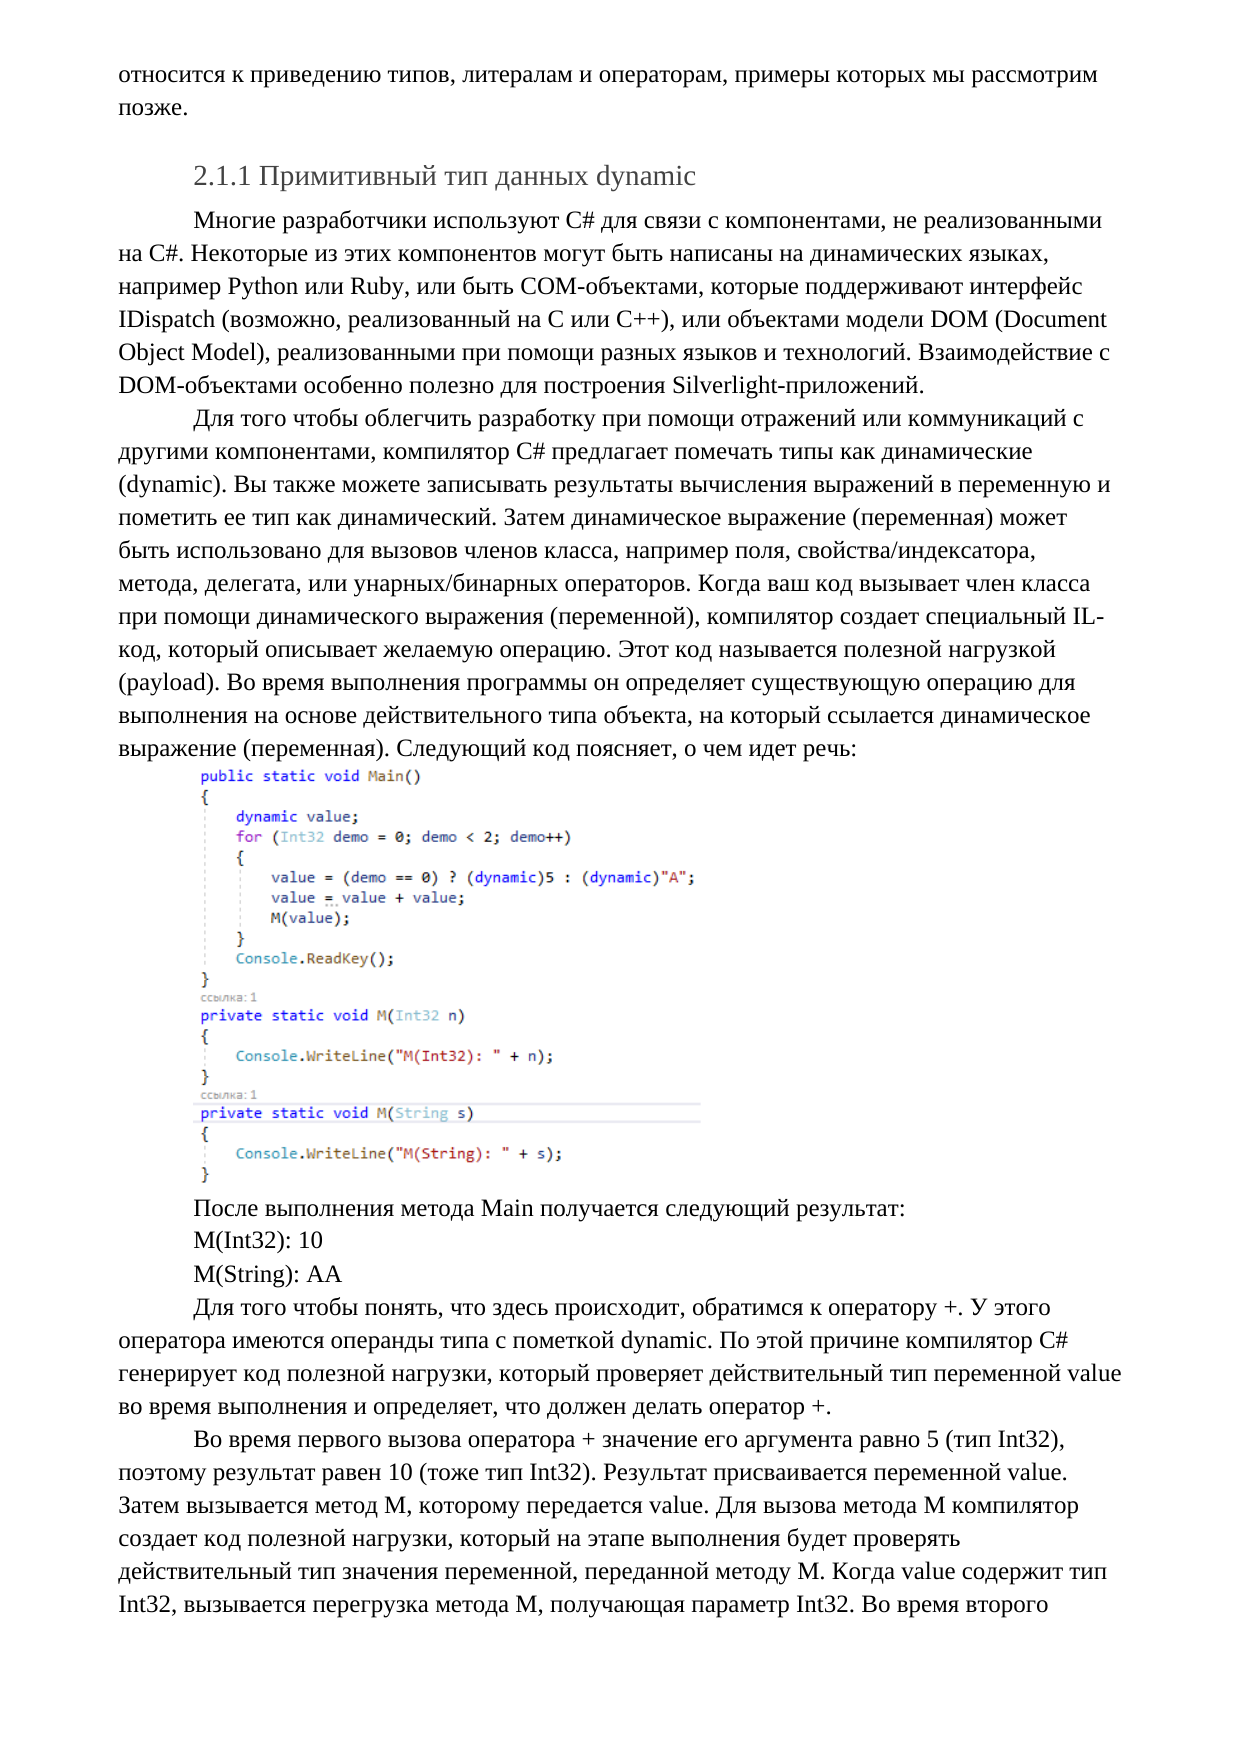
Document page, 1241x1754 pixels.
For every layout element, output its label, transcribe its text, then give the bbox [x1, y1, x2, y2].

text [118, 59, 1122, 121]
text Многие разработчики используют С# для связи с компонентами, не реализованными на С#. Некоторые из этих компонентов могут быть написаны на динамических языках, например Python или Ruby, или быть COM-объектами, которые поддерживают интерфейс IDispatch (возможно, реализованный на С или C++), или объектами модели DOM (Document Object Model), реализованными при помощи разных языков и технологий. Взаимодействие с DOM-объектами особенно полезно для построения Silverlight-приложений. [118, 205, 1122, 399]
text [118, 1424, 1122, 1618]
subtitle 2.1.1 Примитивный тип данных dynamic [118, 158, 1122, 192]
text M(Int32): 10 [118, 1226, 1122, 1254]
text Для того чтобы понять, что здесь происходит, обратимся к оператору +. У этого оператора имеются операнды типа с пометкой dynamic. По этой причине компилятор С# генерирует код полезной нагрузки, который проверяет действительный тип переменной value во время выполнения и определяет, что должен делать оператор +. [118, 1292, 1122, 1419]
text M(String): AA [118, 1259, 1122, 1287]
picture [193, 766, 701, 1189]
text Для того чтобы облегчить разработку при помощи отражений или коммуникаций с другими компонентами, компилятор С# предлагает помечать типы как динамические (dynamic). Вы также можете записывать результаты вычисления выражений в переменную и пометить ее тип как динамический. Затем динамическое выражение (переменная) может быть использовано для вызовов членов класса, например поля, свойства/индексатора, метода, делегата, или унарных/бинарных операторов. Когда ваш код вызывает член класса при помощи динамического выражения (переменной), компилятор создает специальный IL-код, который описывает желаемую операцию. Этот код называется полезной нагрузкой (payload). Во время выполнения программы он определяет существующую операцию для выполнения на основе действительного типа объекта, на который ссылается динамическое выражение (переменная). Следующий код поясняет, о чем идет речь: [118, 403, 1122, 762]
text После выполнения метода Main получается следующий результат: [118, 1193, 1122, 1221]
